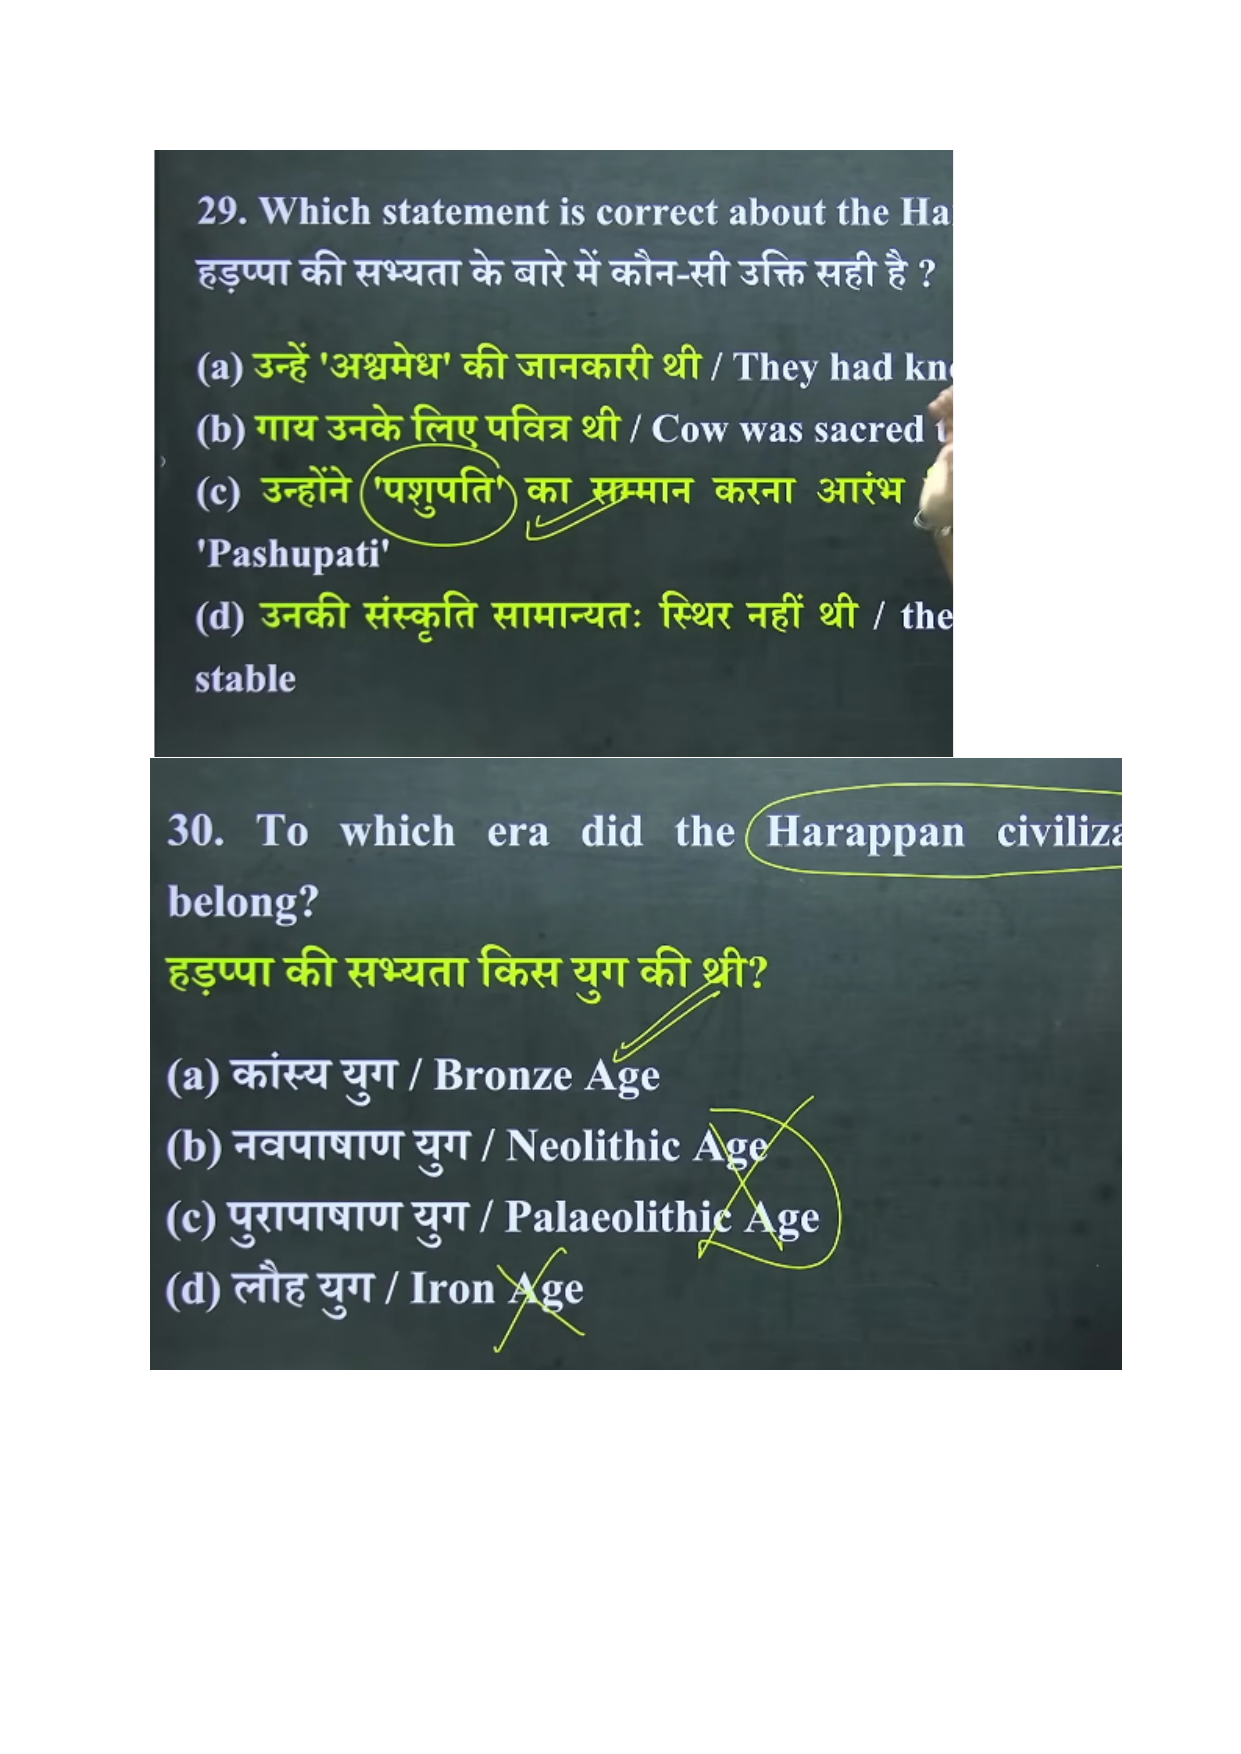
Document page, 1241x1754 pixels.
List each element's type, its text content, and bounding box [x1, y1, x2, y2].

picture [150, 758, 1122, 1370]
picture [150, 150, 954, 757]
